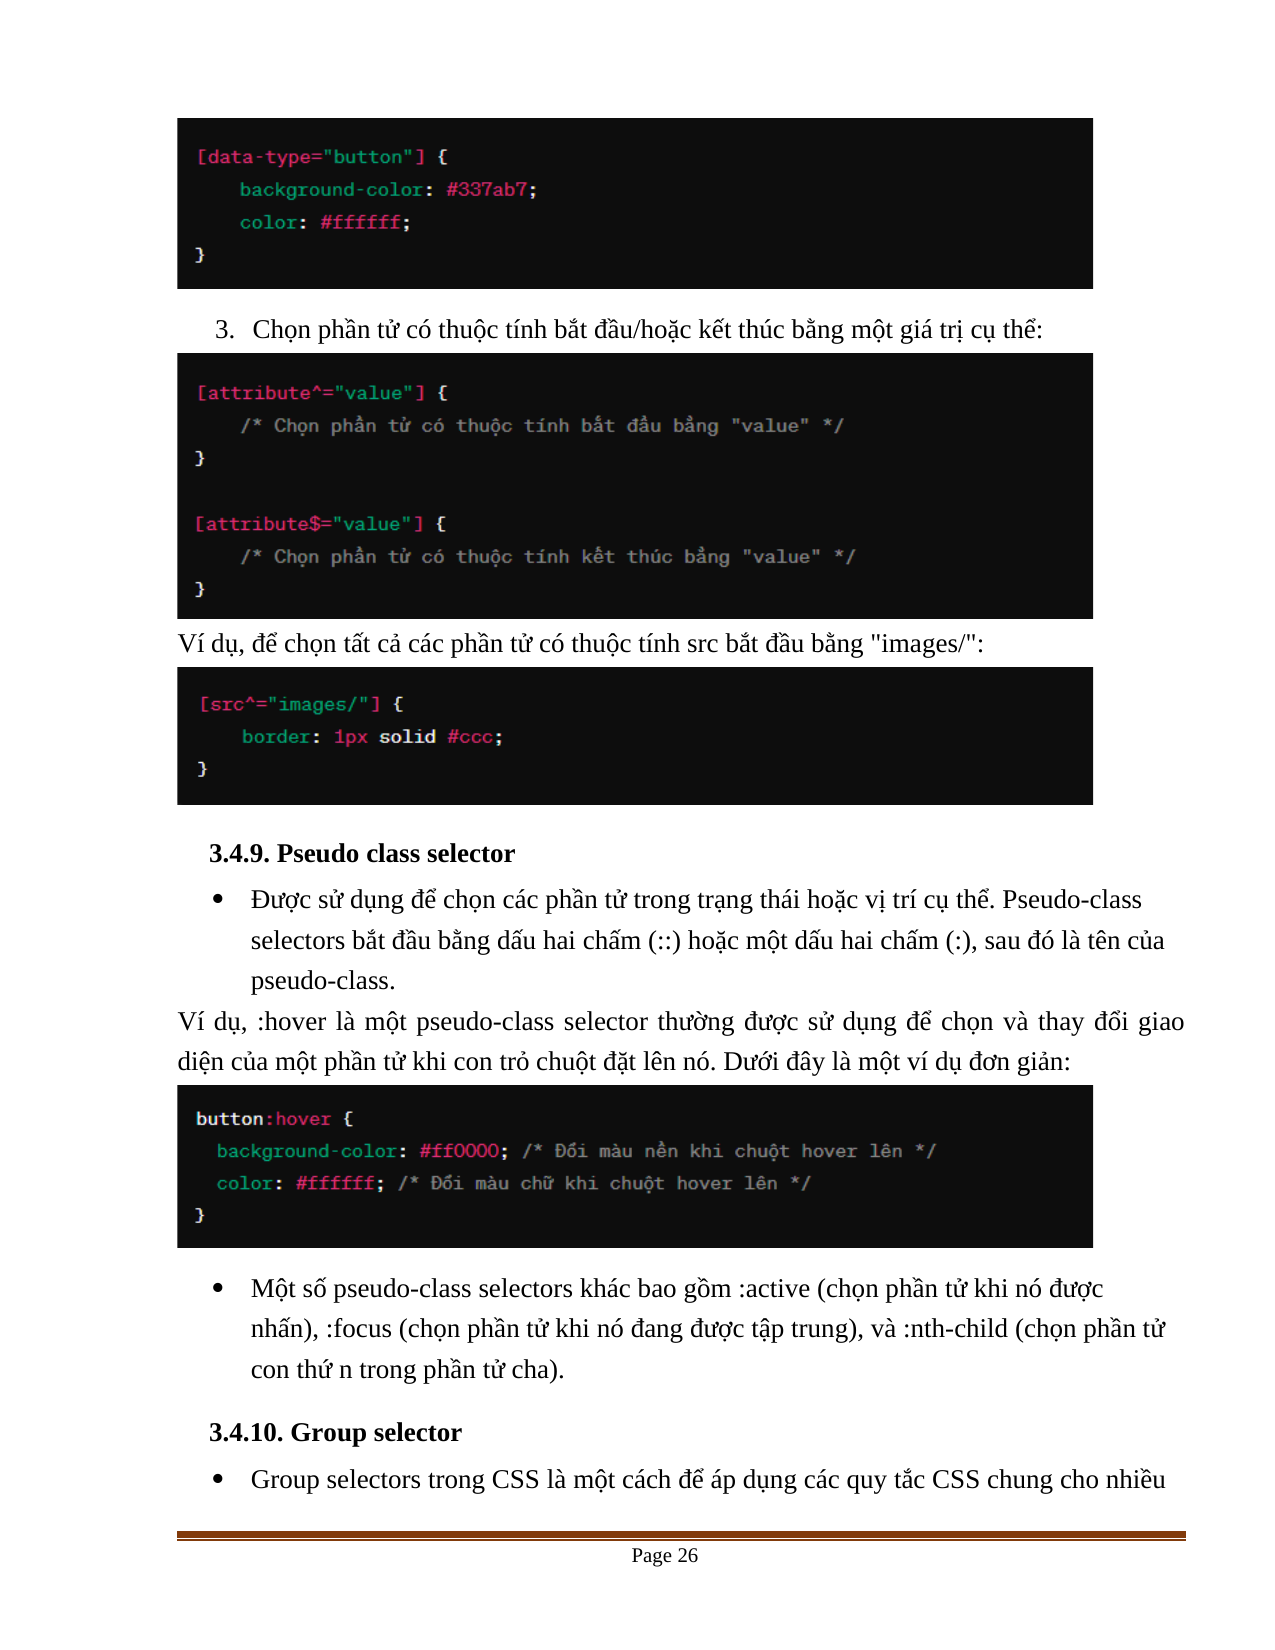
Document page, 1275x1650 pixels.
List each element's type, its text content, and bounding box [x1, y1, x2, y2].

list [213, 1463, 1186, 1494]
list Được sử dụng để chọn các phần tử trong trạng thái hoặc vị trí cụ thể. Pseudo-class selectors bắt đầu bằng dấu hai chấm (::) hoặc một dấu hai chấm (:), sau đó là tên của pseudo-class. [213, 883, 1186, 995]
subtitle 3.4.10. Group selector [209, 1416, 1186, 1448]
picture [177, 1085, 1094, 1248]
subtitle 3.4.9. Pseudo class selector [209, 837, 1186, 868]
picture [177, 667, 1094, 805]
text Ví dụ, :hover là một pseudo-class selector thường được sử dụng để chọn và thay đổi giao diện của một phần tử khi con trỏ chuột đặt lên nó. Dưới đây là một ví dụ đơn giản: [177, 1005, 1186, 1076]
picture [177, 118, 1094, 289]
list Chọn phần tử có thuộc tính bắt đầu/hoặc kết thúc bằng một giá trị cụ thể: [215, 313, 1186, 344]
picture [177, 353, 1094, 619]
list Một số pseudo-class selectors khác bao gồm :active (chọn phần tử khi nó được nhấn), :focus (chọn phần tử khi nó đang được tập trung), và :nth-child (chọn phần tử con thứ n trong phần tử cha). [213, 1272, 1186, 1384]
text Ví dụ, để chọn tất cả các phần tử có thuộc tính src bắt đầu bằng "images/": [177, 627, 1186, 658]
